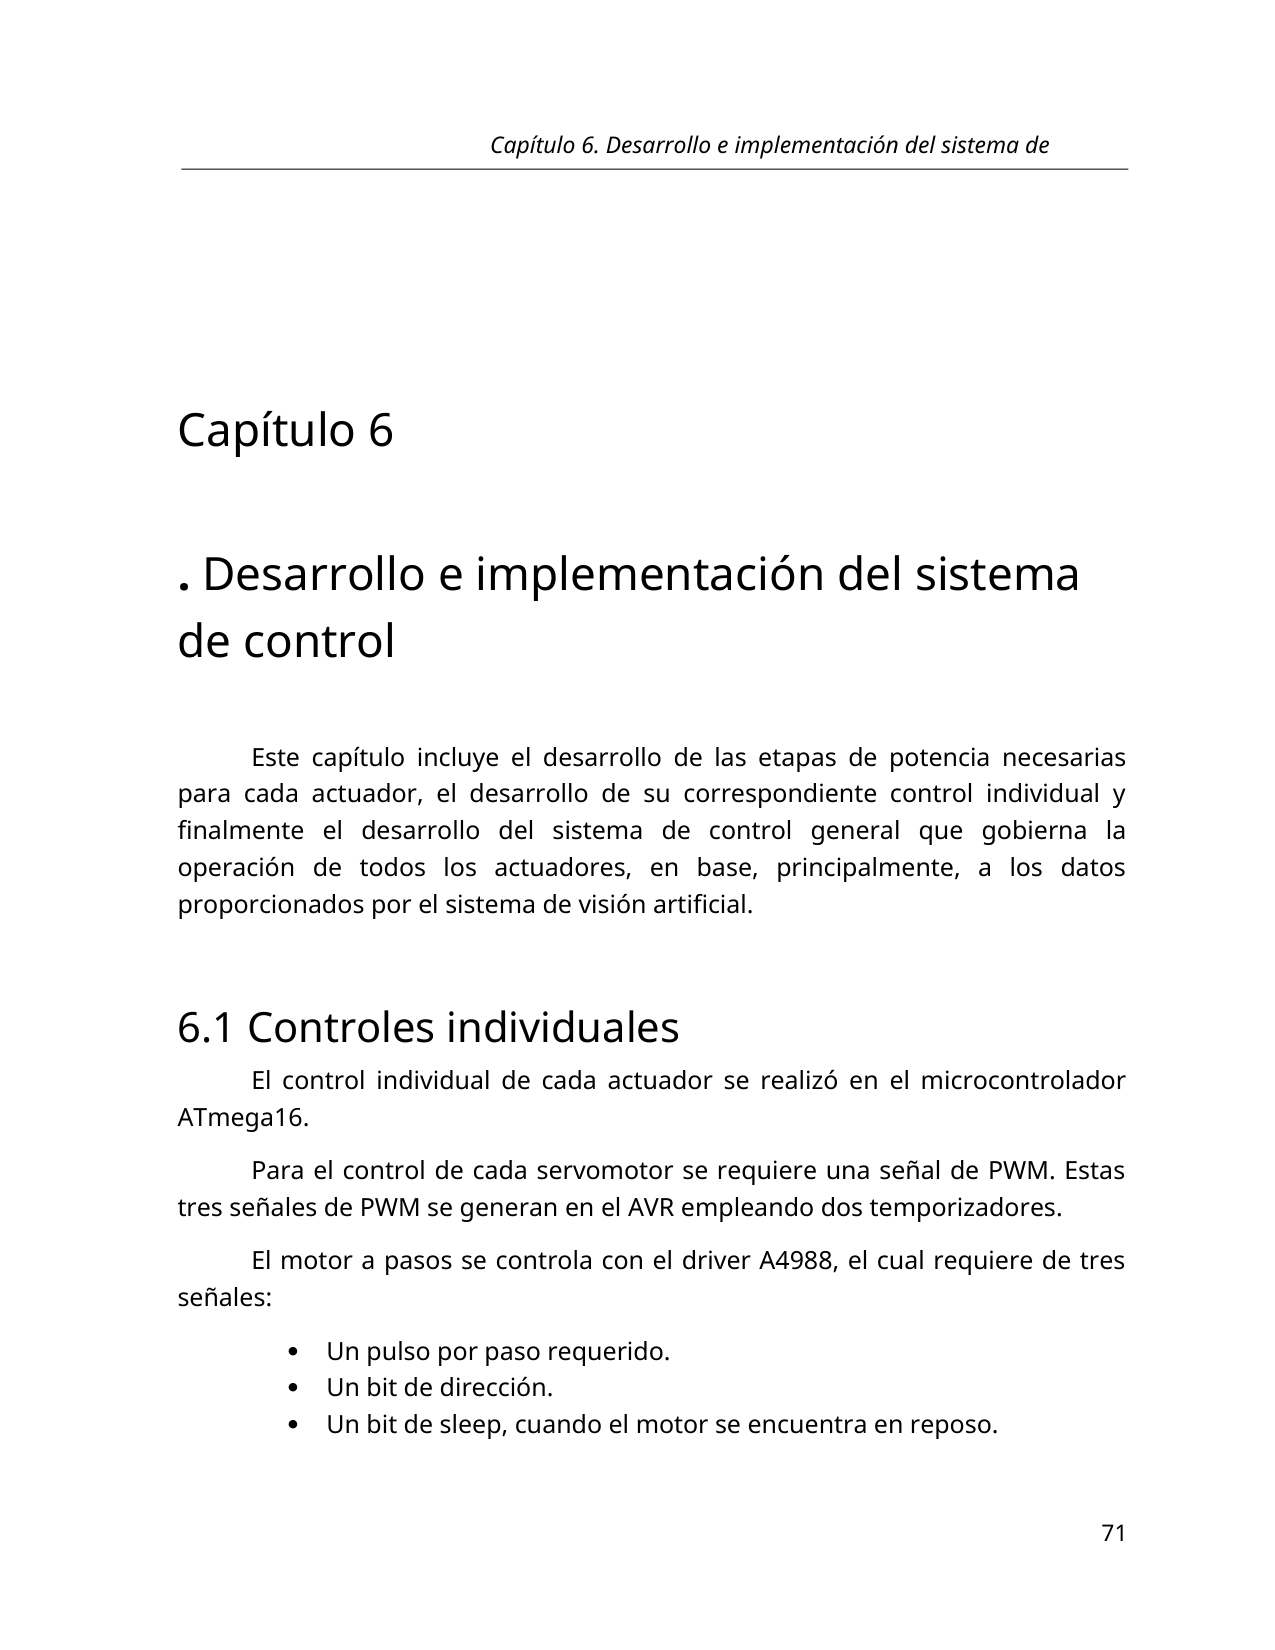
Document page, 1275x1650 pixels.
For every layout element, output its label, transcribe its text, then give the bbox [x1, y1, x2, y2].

subtitle Capítulo 6. Desarrollo e implementación del sistema de control [177, 398, 1127, 532]
text Para el control de cada servomotor se requiere una señal de PWM. Estas tres señales de PWM se generan en el AVR empleando dos temporizadores. [177, 1153, 1127, 1224]
text . Desarrollo e implementación del sistema de control [177, 541, 1127, 671]
text Este capítulo incluye el desarrollo de las etapas de potencia necesarias para cada actuador, el desarrollo de su correspondiente control individual y finalmente el desarrollo del sistema de control general que gobierna la operación de todos los actuadores, en base, principalmente, a los datos proporcionados por el sistema de visión artificial. [177, 739, 1127, 920]
list Un bit de sleep, cuando el motor se encuentra en reposo. [288, 1407, 1127, 1441]
subtitle 6.1 Controles individuales [177, 997, 1127, 1054]
list Un pulso por paso requerido. [288, 1333, 1127, 1367]
list Un bit de dirección. [288, 1370, 1127, 1404]
text El control individual de cada actuador se realizó en el microcontrolador ATmega16. [177, 1063, 1127, 1133]
text El motor a pasos se controla con el driver A4988, el cual requiere de tres señales: [177, 1243, 1127, 1314]
